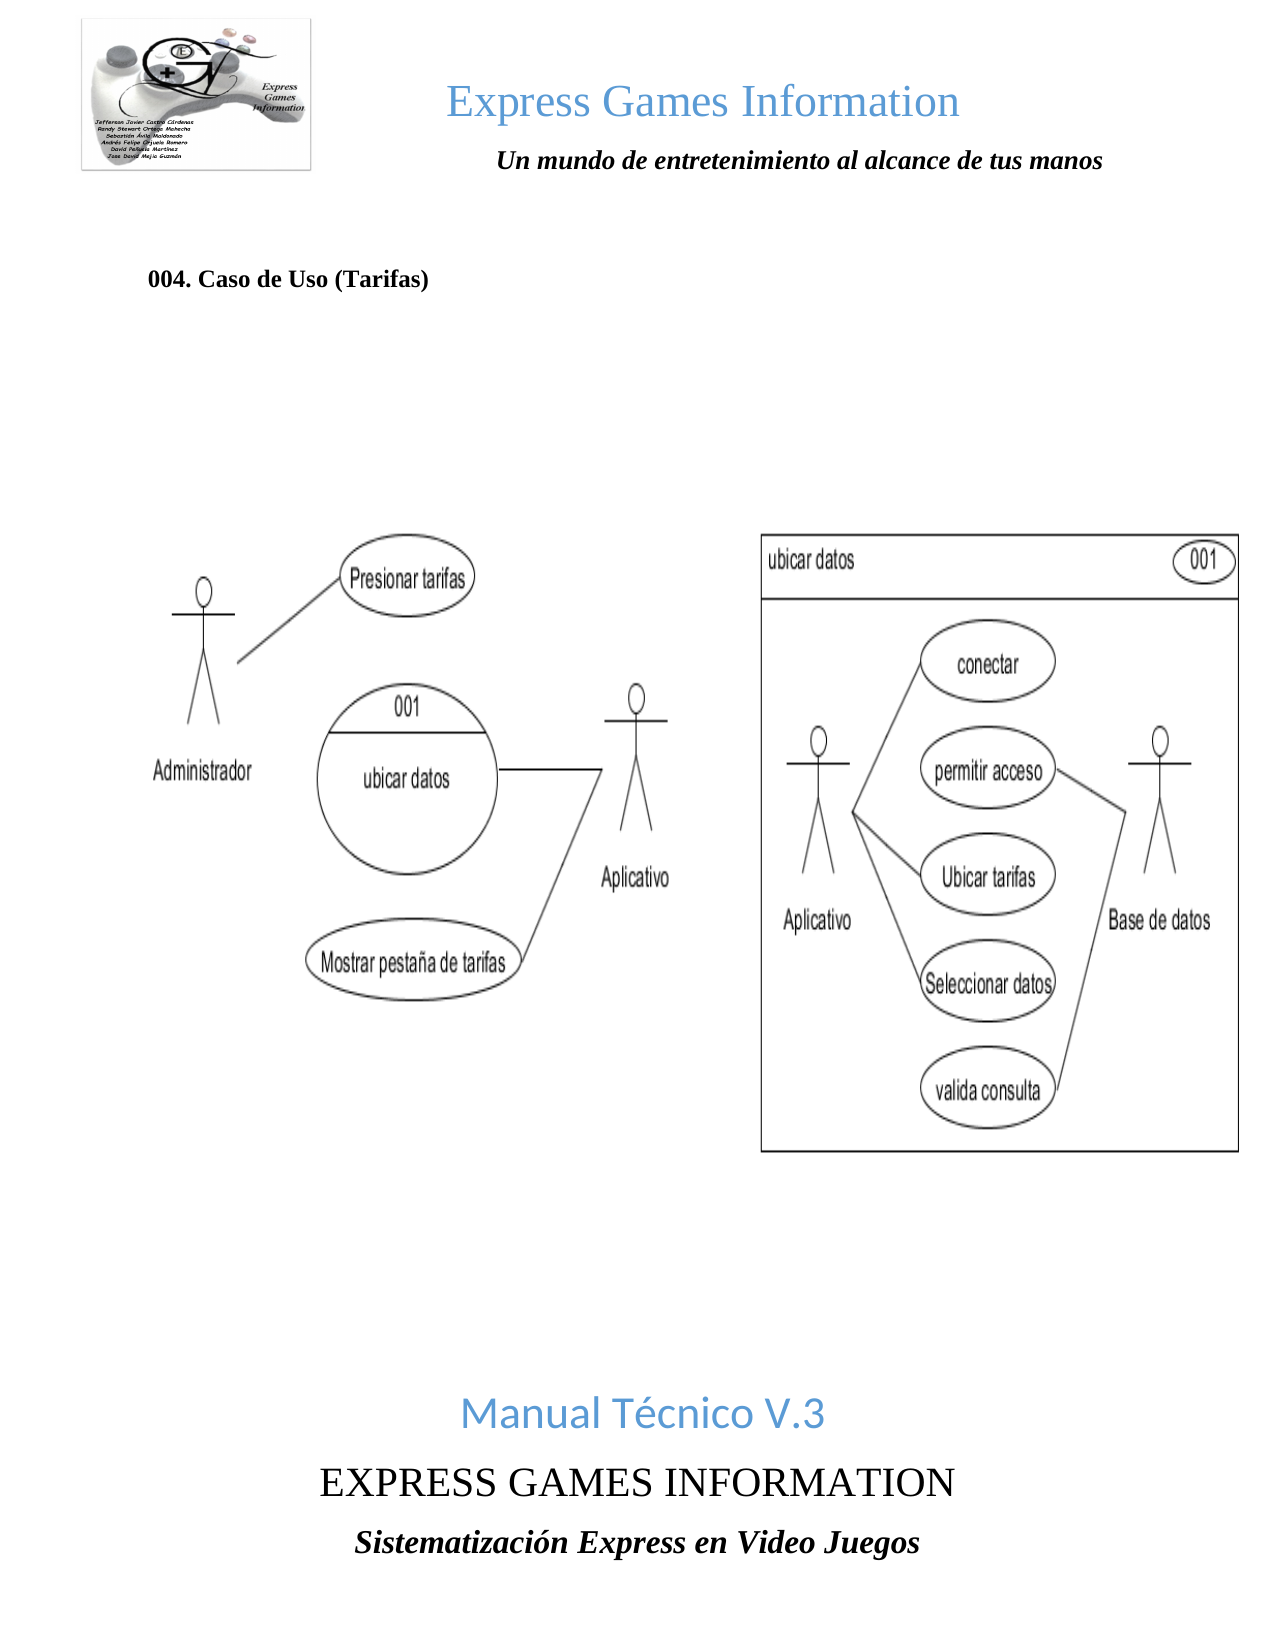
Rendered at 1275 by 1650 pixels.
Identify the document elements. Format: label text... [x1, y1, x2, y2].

subtitle 004. Caso de Uso (Tarifas) [148, 264, 1127, 293]
picture [75, 15, 316, 174]
picture [147, 392, 1268, 1242]
